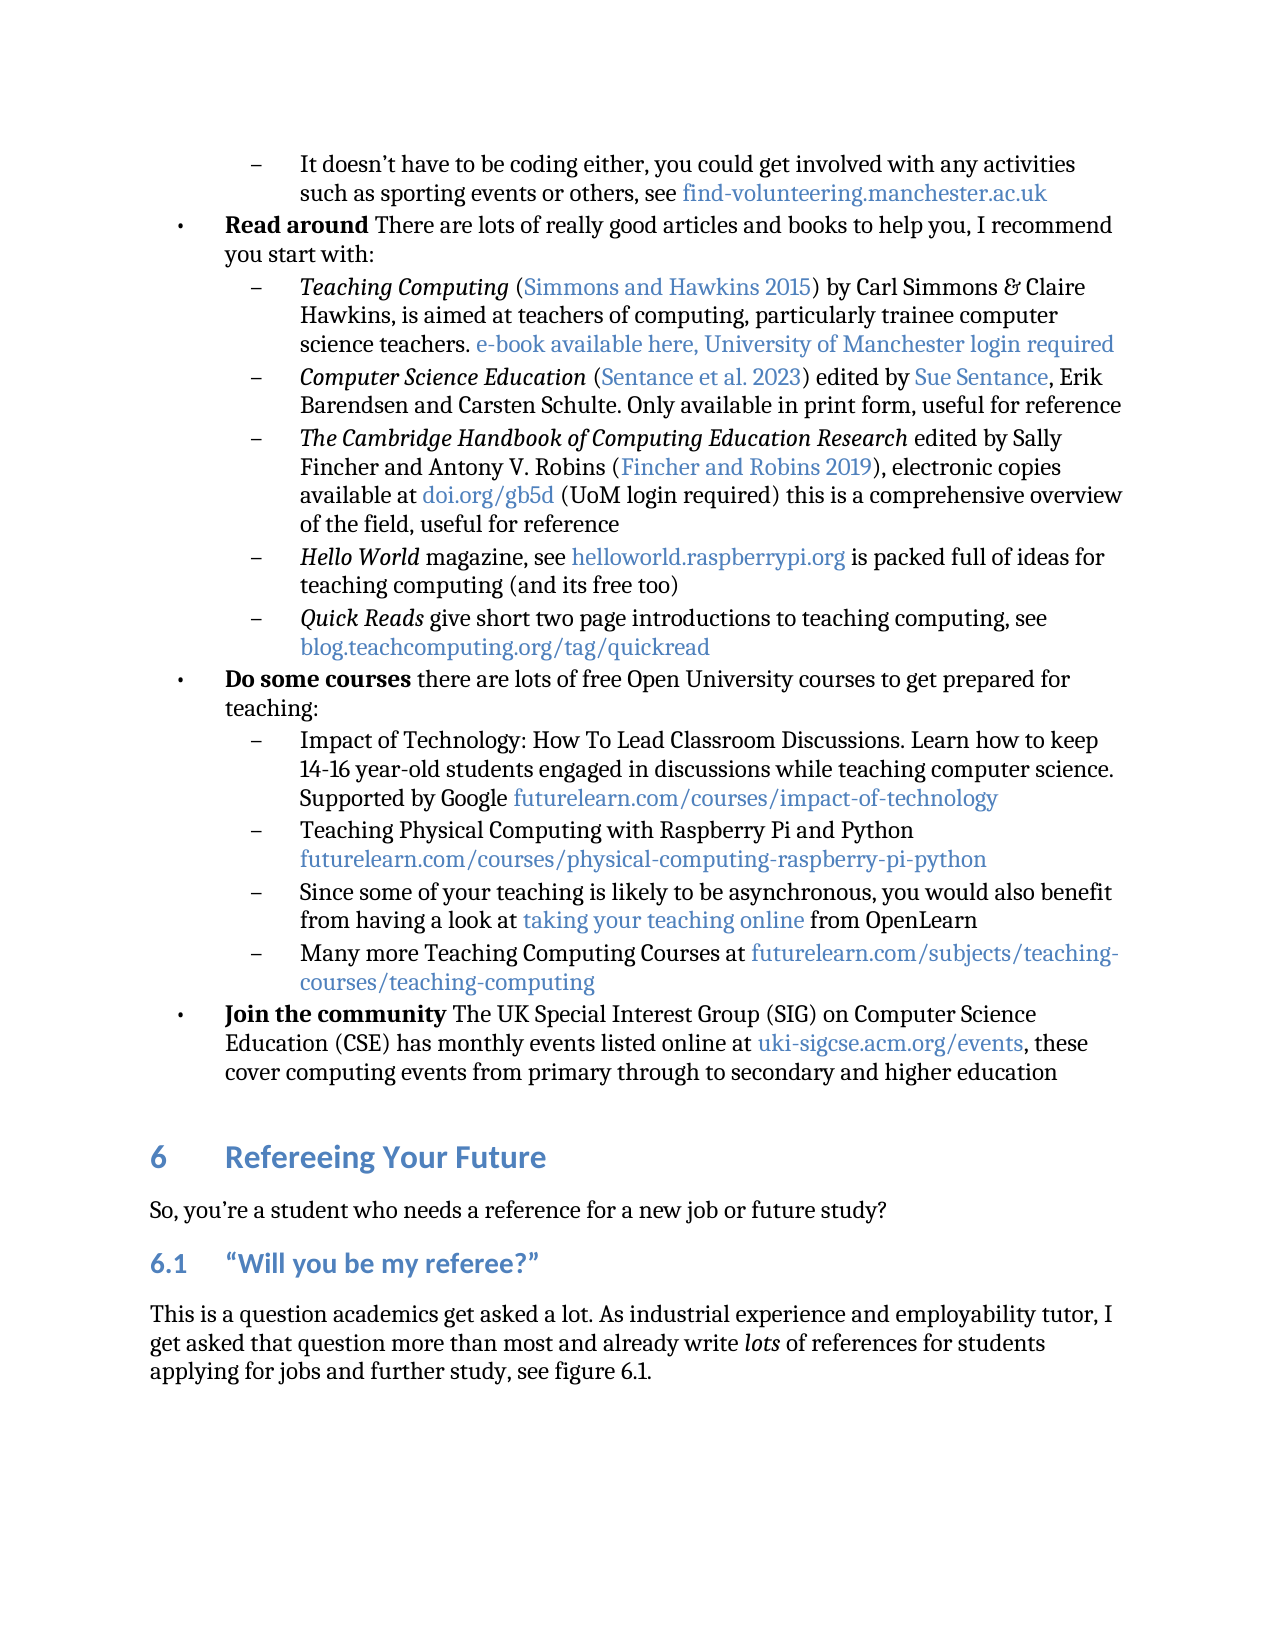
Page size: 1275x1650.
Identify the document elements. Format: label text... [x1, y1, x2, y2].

list Do some courses there are lots of free Open University courses to get prepared for teaching: [175, 665, 1125, 722]
list Quick Reads give short two page introductions to teaching computing, see blog.teachcomputing.org/tag/quickread [250, 604, 1125, 661]
list Since some of your teaching is likely to be asynchronous, you would also benefit from having a look at taking your teaching online from OpenLearn [250, 877, 1125, 935]
list Teaching Computing (Simmons and Hawkins 2015) by Carl Simmons & Claire Hawkins, is aimed at teachers of computing, particularly trainee computer science teachers. e-book available here, University of Manchester login required [250, 272, 1125, 359]
list Teaching Physical Computing with Raspberry Pi and Python futurelearn.com/courses/physical-computing-raspberry-pi-python [250, 816, 1125, 874]
subtitle 6.1 “Will you be my referee?” [150, 1245, 1125, 1281]
list Impact of Technology: How To Lead Classroom Discussions. Learn how to keep 14-16 year-old students engaged in discussions while teaching computer science. Supported by Google futurelearn.com/courses/impact-of-technology [250, 726, 1125, 812]
list The Cambridge Handbook of Computing Education Research edited by Sally Fincher and Antony V. Robins (Fincher and Robins 2019), electronic copies available at doi.org/gb5d (UoM login required) this is a comprehensive overview of the field, useful for reference [250, 424, 1125, 539]
subtitle 6 Refereeing Your Future [150, 1136, 1125, 1177]
list Hello World magazine, see helloworld.raspberrypi.org is packed full of ideas for teaching computing (and its free too) [250, 542, 1125, 600]
list Join the community The UK Special Interest Group (SIG) on Computer Science Education (CSE) has monthly events listed online at uki-sigcse.acm.org/events, these cover computing events from primary through to secondary and higher education [175, 1000, 1125, 1086]
list Computer Science Education (Sentance et al. 2023) edited by Sue Sentance, Erik Barendsen and Carsten Schulte. Only available in print form, useful for reference [250, 362, 1125, 420]
text This is a question academics get asked a lot. As industrial experience and employability tutor, I get asked that question more than most and already write lots of references for students applying for jobs and further study, see figure 6.1. [150, 1300, 1125, 1386]
list Many more Teaching Computing Courses at futurelearn.com/subjects/teaching-courses/teaching-computing [250, 939, 1125, 996]
list Read around There are lots of really good articles and books to help you, I recommend you start with: [175, 211, 1125, 269]
text So, you’re a student who needs a reference for a new job or future study? [150, 1196, 1125, 1224]
list It doesn’t have to be coding either, you could get involved with any activities such as sporting events or others, see find-volunteering.manchester.ac.uk [250, 150, 1125, 207]
